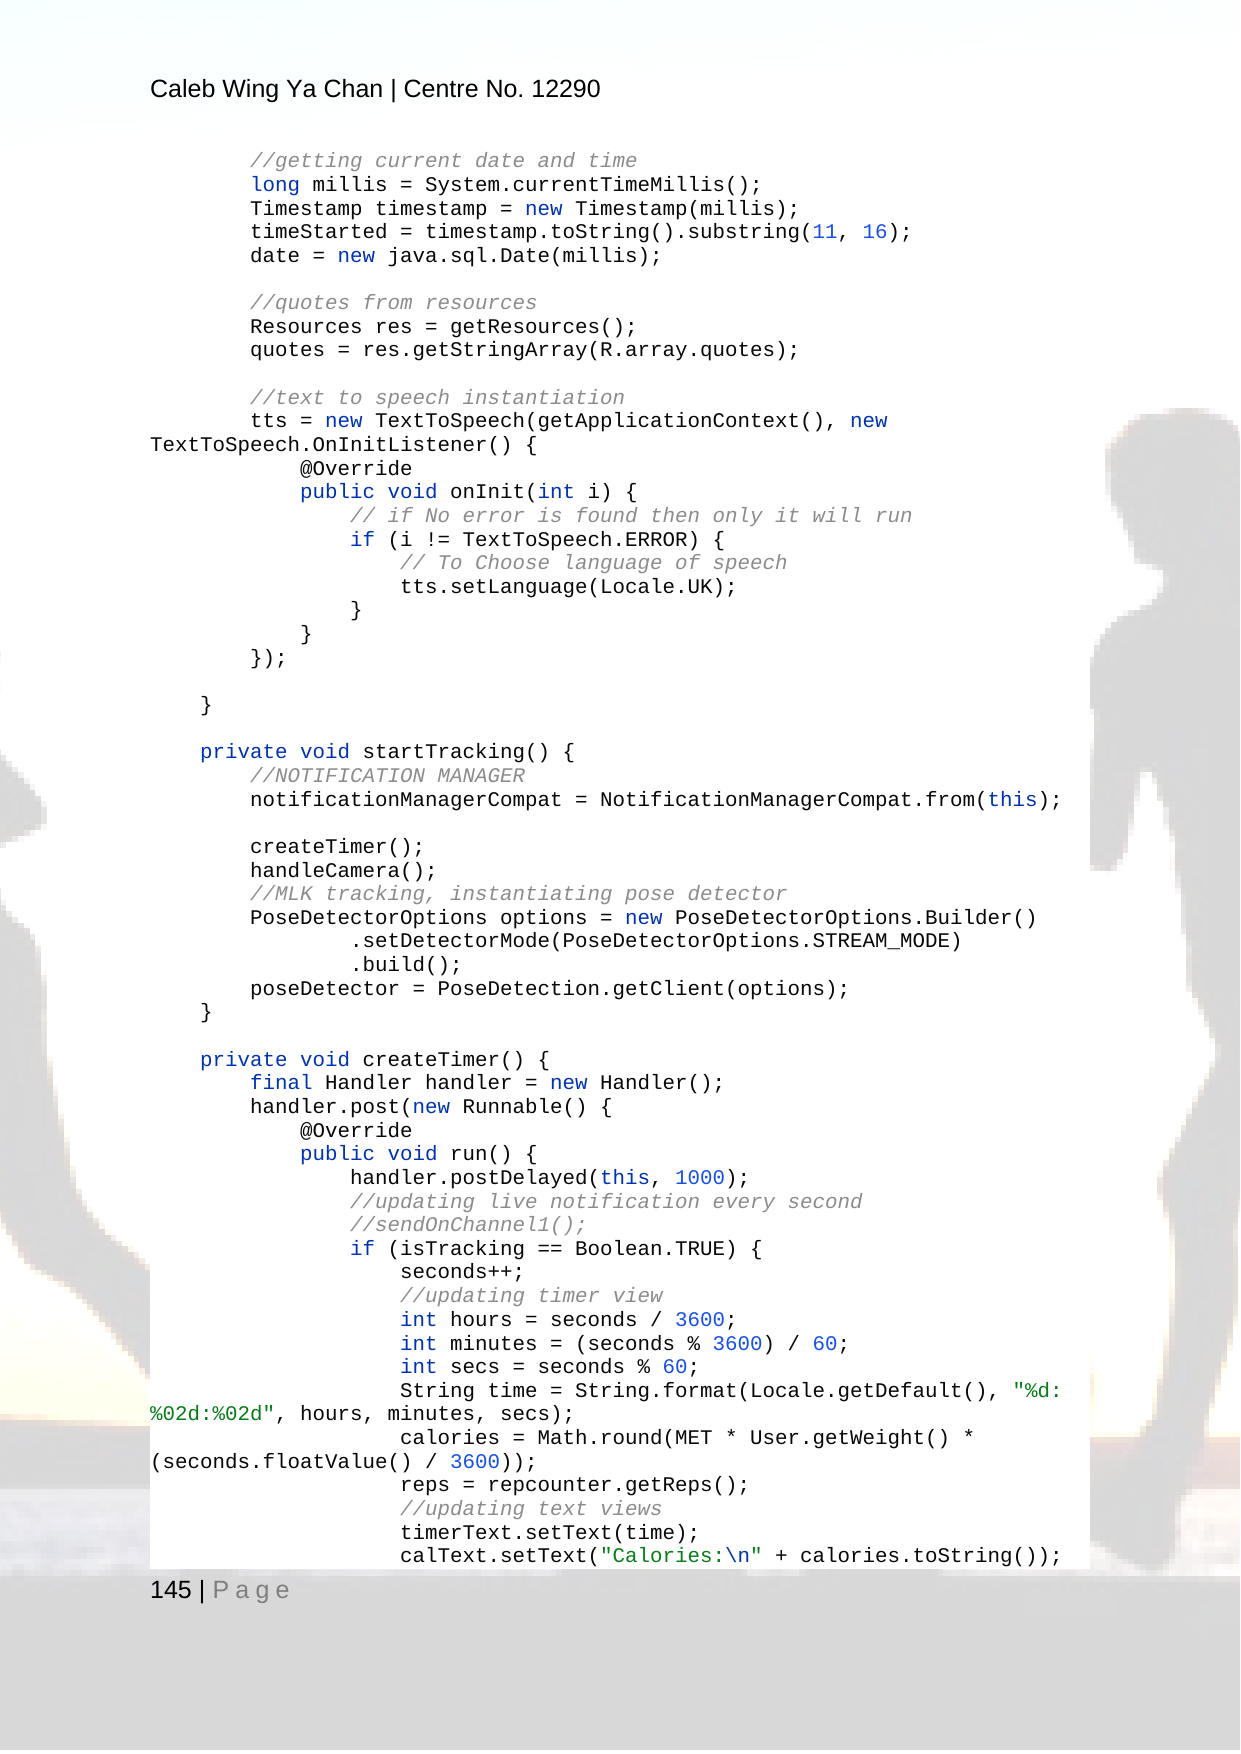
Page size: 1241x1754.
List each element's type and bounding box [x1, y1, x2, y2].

text [150, 150, 1090, 1569]
